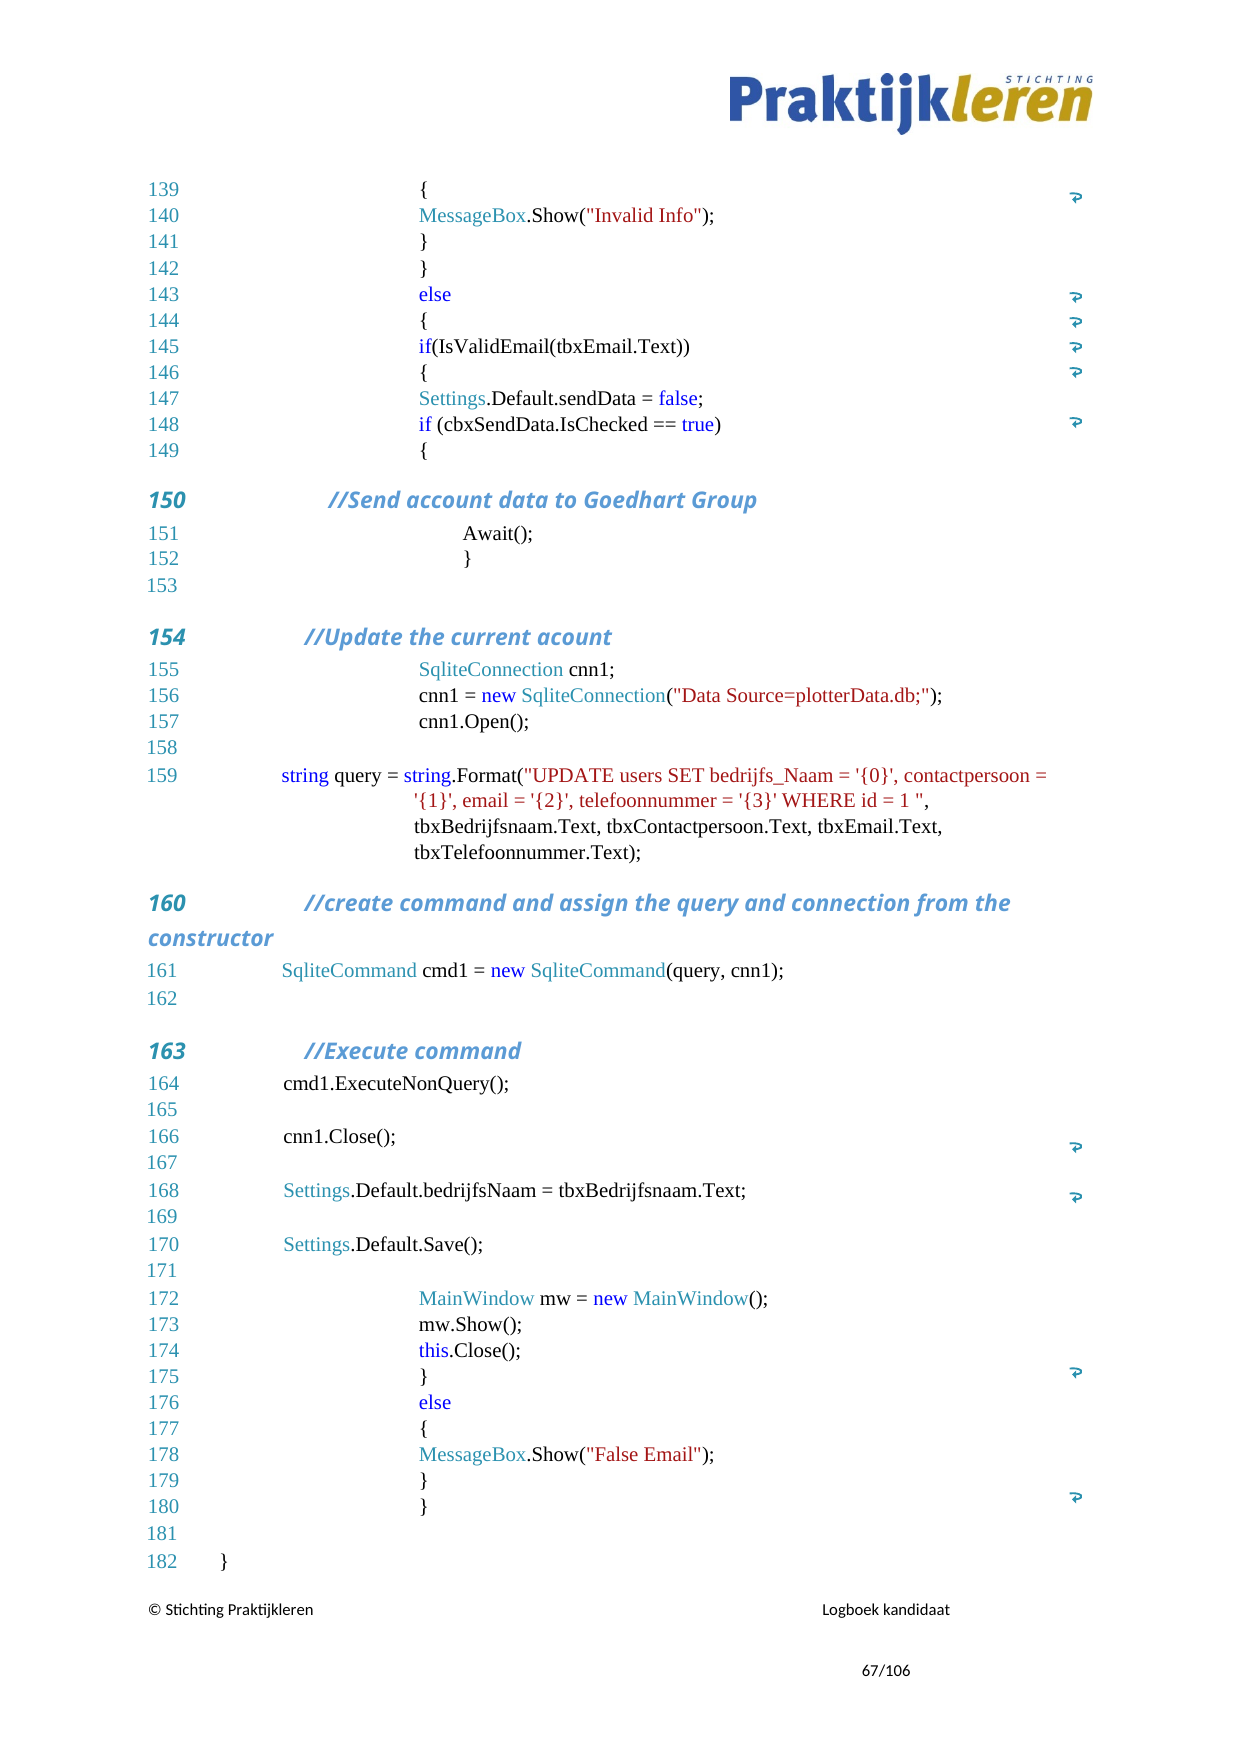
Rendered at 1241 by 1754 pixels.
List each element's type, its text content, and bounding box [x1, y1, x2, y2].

list else [148, 1390, 1093, 1414]
list cnn1 = new SqliteConnection("Data Source=plotterData.db;"); [148, 683, 1093, 707]
list mw.Show(); [148, 1312, 1093, 1336]
list } [148, 229, 1093, 253]
list Settings.Default.sendData = false; [148, 386, 1093, 410]
subtitle 160 //create command and assign the query and connection from the constructor [148, 886, 1093, 954]
text 169 [146, 1204, 1093, 1228]
text 161 SqliteCommand cmd1 = new SqliteCommand(query, cnn1); [146, 958, 1093, 982]
list this.Close(); [148, 1338, 1093, 1362]
list MainWindow mw = new MainWindow(); [148, 1286, 1093, 1310]
list MessageBox.Show("False Email"); [148, 1442, 1093, 1466]
picture [730, 73, 1093, 135]
subtitle 163 //Execute command [148, 1035, 1093, 1066]
text 168 Settings.Default.bedrijfsNaam = tbxBedrijfsnaam.Text; [148, 1178, 1093, 1202]
list Await(); [148, 520, 1093, 544]
text 181 [146, 1521, 1093, 1545]
list if (cbxSendData.IsChecked == true) [148, 412, 1093, 436]
text 164 cmd1.ExecuteNonQuery(); [148, 1071, 1093, 1095]
text 167 [146, 1150, 1093, 1174]
list } [148, 546, 1093, 570]
text 170 Settings.Default.Save(); [148, 1232, 1093, 1256]
list MessageBox.Show("Invalid Info"); [148, 203, 1093, 227]
list } [148, 256, 1093, 279]
list { [148, 438, 1093, 462]
list if(IsValidEmail(tbxEmail.Text)) [148, 334, 1093, 358]
text 165 [146, 1096, 1093, 1121]
list { [148, 177, 1093, 201]
list } [148, 1494, 1093, 1518]
text 171 [146, 1258, 1093, 1282]
list { [148, 308, 1093, 332]
text 158 [146, 735, 1093, 759]
list SqliteConnection cnn1; [148, 657, 1093, 681]
list else [148, 282, 1093, 306]
subtitle 154 //Update the current acount [148, 621, 1093, 652]
text 182 } [146, 1549, 1093, 1573]
subtitle 150 //Send account data to Goedhart Group [148, 484, 1093, 516]
text 153 [146, 572, 1093, 597]
list cnn1.Open(); [148, 709, 1093, 733]
text 159 string query = string.Format("UPDATE users SET bedrijfs_Naam = '{0}', contactpersoon = '{1}', email = '{2}', telefoonnummer = '{3}' WHERE id = 1 ", tbxBedrijfsnaam.Text, tbxContactpersoon.Text, tbxEmail.Text, tbxTelefoonnummer.Text); [146, 763, 1093, 864]
text 166 cnn1.Close(); [148, 1124, 1093, 1148]
text 162 [146, 986, 1093, 1010]
list { [148, 1416, 1093, 1440]
list { [148, 360, 1093, 384]
list } [148, 1363, 1093, 1388]
list } [148, 1468, 1093, 1492]
